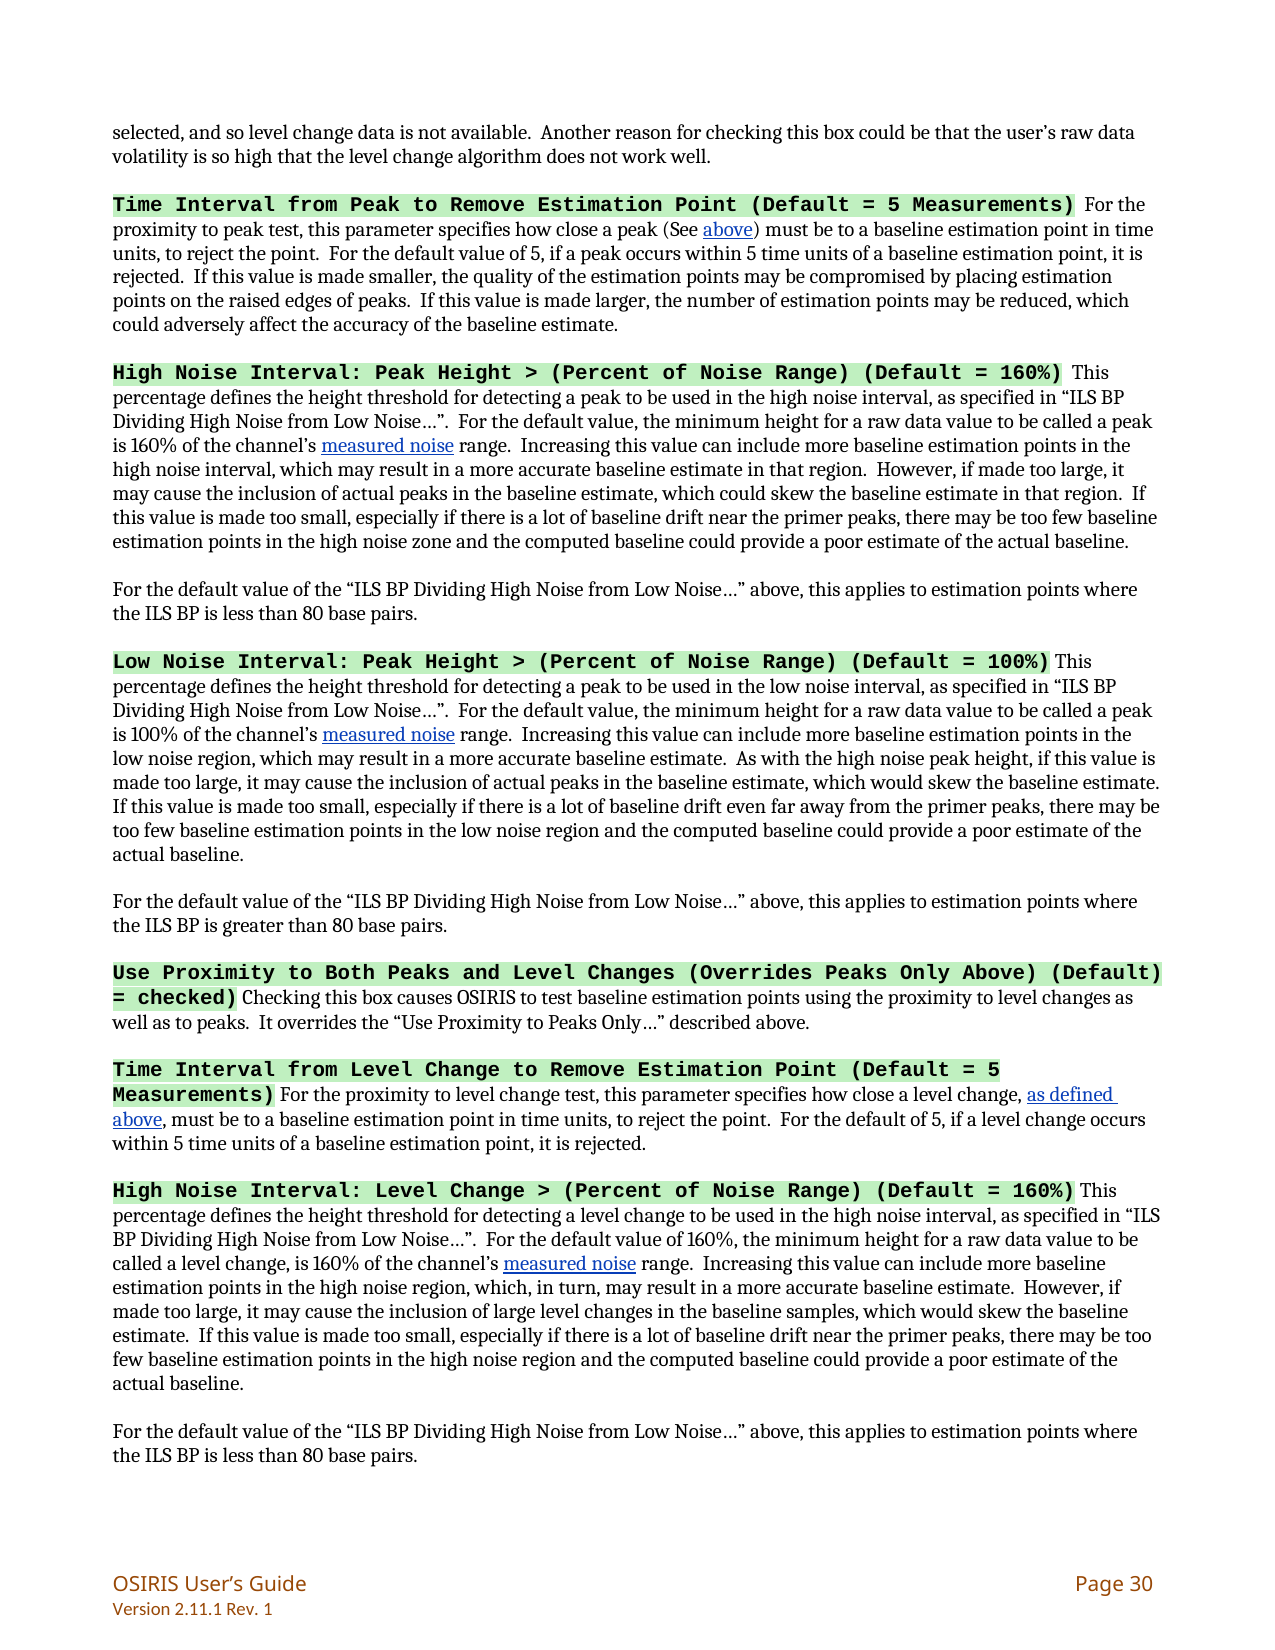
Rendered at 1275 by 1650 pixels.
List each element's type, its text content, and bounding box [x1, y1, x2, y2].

text High Noise Interval: Peak Height > (Percent of Noise Range) (Default = 160%) This percentage defines the height threshold for detecting a peak to be used in the high noise interval, as specified in “ILS BP Dividing High Noise from Low Noise…”. For the default value, the minimum height for a raw data value to be called a peak is 160% of the channel’s measured noise range. Increasing this value can include more baseline estimation points in the high noise interval, which may result in a more accurate baseline estimate in that region. However, if made too large, it may cause the inclusion of actual peaks in the baseline estimate, which could skew the baseline estimate in that region. If this value is made too small, especially if there is a lot of baseline drift near the primer peaks, there may be too few baseline estimation points in the high noise zone and the computed baseline could provide a poor estimate of the actual baseline. [112, 361, 1162, 554]
text For the default value of the “ILS BP Dividing High Noise from Low Noise…” above, this applies to estimation points where the ILS BP is less than 80 base pairs. [112, 1420, 1162, 1468]
text Low Noise Interval: Peak Height > (Percent of Noise Range) (Default = 100%) This percentage defines the height threshold for detecting a peak to be used in the low noise interval, as specified in “ILS BP Dividing High Noise from Low Noise…”. For the default value, the minimum height for a raw data value to be called a peak is 100% of the channel’s measured noise range. Increasing this value can include more baseline estimation points in the low noise region, which may result in a more accurate baseline estimate. As with the high noise peak height, if this value is made too large, it may cause the inclusion of actual peaks in the baseline estimate, which would skew the baseline estimate. If this value is made too small, especially if there is a lot of baseline drift even far away from the primer peaks, there may be too few baseline estimation points in the low noise region and the computed baseline could provide a poor estimate of the actual baseline. [112, 649, 1162, 866]
text Time Interval from Level Change to Remove Estimation Point (Default = 5 Measurements) For the proximity to level change test, this parameter specifies how close a level change, as defined above, must be to a baseline estimation point in time units, to reject the point. For the default of 5, if a level change occurs within 5 time units of a baseline estimation point, it is rejected. [112, 1059, 1162, 1155]
text For the default value of the “ILS BP Dividing High Noise from Low Noise…” above, this applies to estimation points where the ILS BP is greater than 80 base pairs. [112, 890, 1162, 938]
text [112, 120, 1162, 168]
text Use Proximity to Both Peaks and Level Changes (Overrides Peaks Only Above) (Default) = checked) Checking this box causes OSIRIS to test baseline estimation points using the proximity to level changes as well as to peaks. It overrides the “Use Proximity to Peaks Only…” described above. [112, 962, 1162, 1035]
text High Noise Interval: Level Change > (Percent of Noise Range) (Default = 160%) This percentage defines the height threshold for detecting a level change to be used in the high noise interval, as specified in “ILS BP Dividing High Noise from Low Noise…”. For the default value of 160%, the minimum height for a raw data value to be called a level change, is 160% of the channel’s measured noise range. Increasing this value can include more baseline estimation points in the high noise region, which, in turn, may result in a more accurate baseline estimate. However, if made too large, it may cause the inclusion of large level changes in the baseline samples, which would skew the baseline estimate. If this value is made too small, especially if there is a lot of baseline drift near the primer peaks, there may be too few baseline estimation points in the high noise region and the computed baseline could provide a poor estimate of the actual baseline. [112, 1179, 1162, 1396]
text For the default value of the “ILS BP Dividing High Noise from Low Noise…” above, this applies to estimation points where the ILS BP is less than 80 base pairs. [112, 578, 1162, 626]
text Time Interval from Peak to Remove Estimation Point (Default = 5 Measurements) For the proximity to peak test, this parameter specifies how close a peak (See above) must be to a baseline estimation point in time units, to reject the point. For the default value of 5, if a peak occurs within 5 time units of a baseline estimation point, it is rejected. If this value is made smaller, the quality of the estimation points may be compromised by placing estimation points on the raised edges of peaks. If this value is made larger, the number of estimation points may be reduced, which could adversely affect the accuracy of the baseline estimate. [112, 192, 1162, 337]
